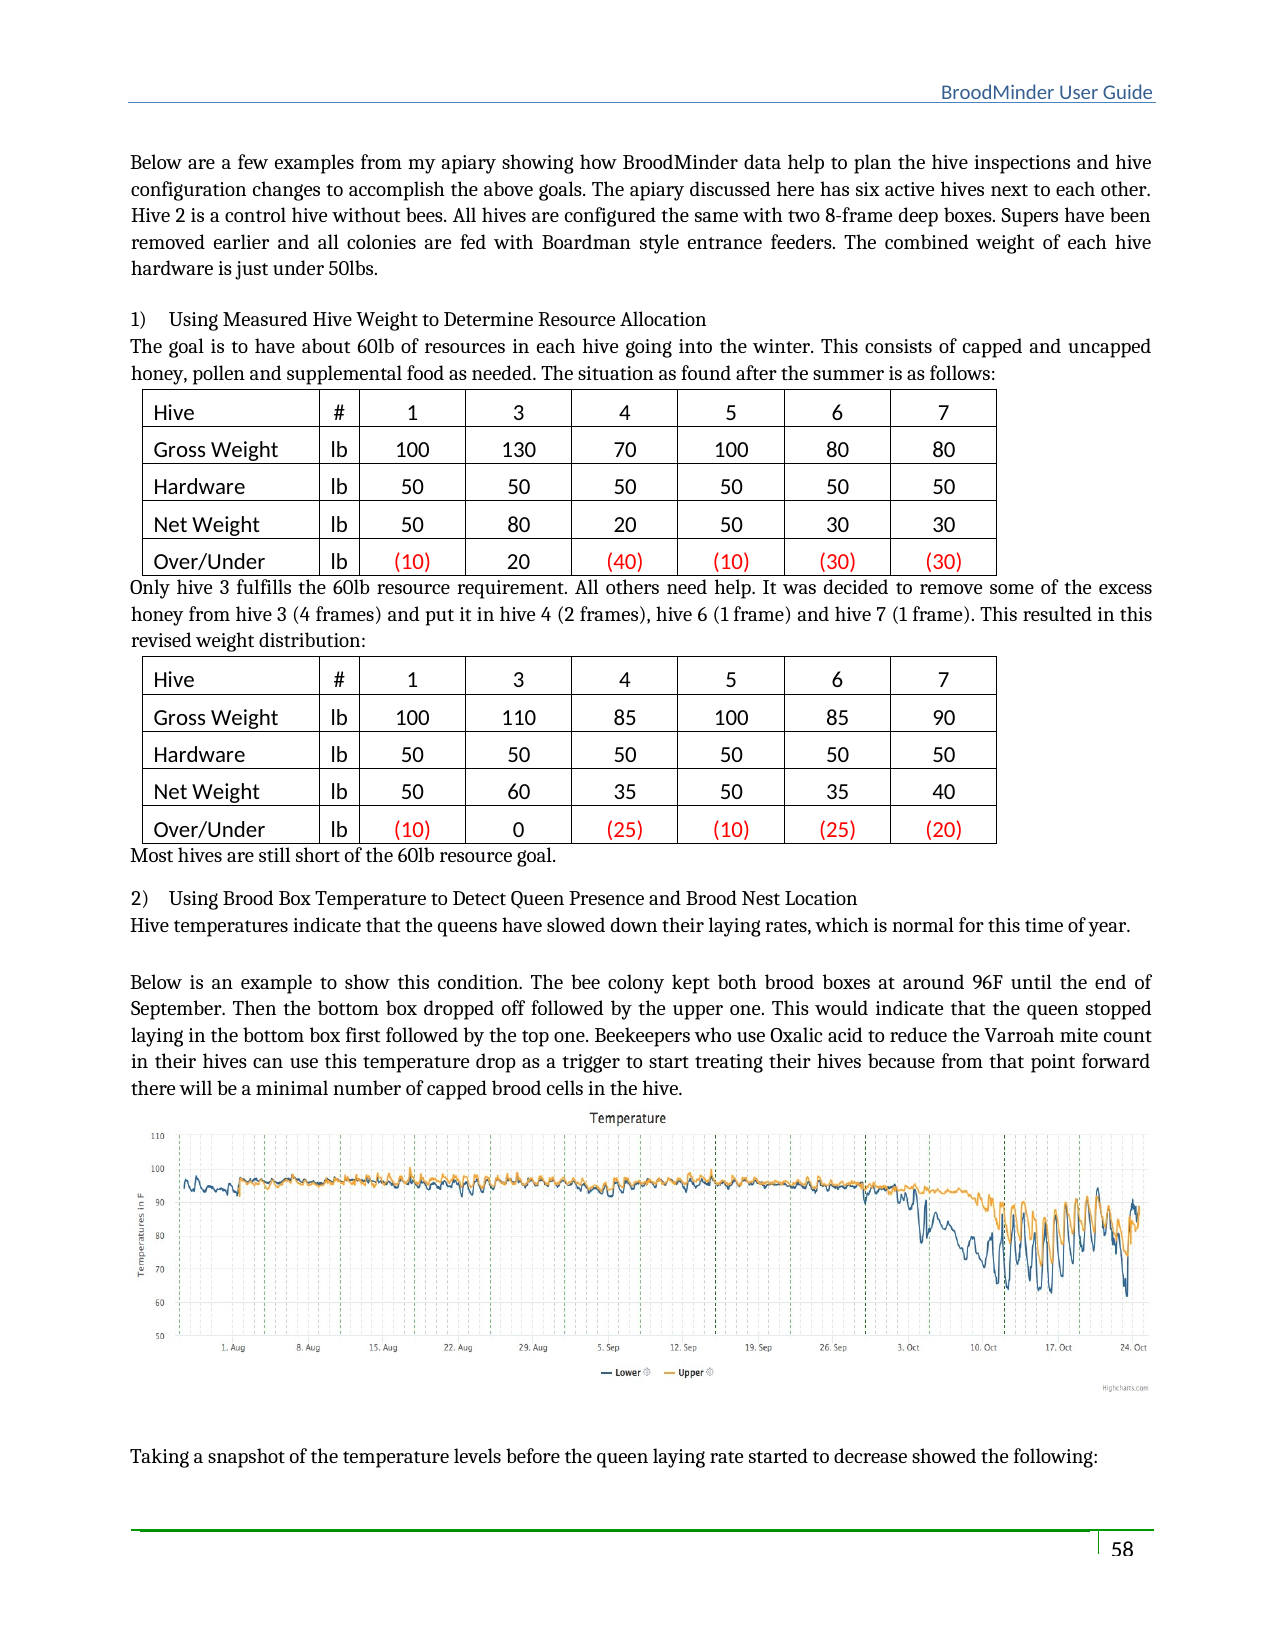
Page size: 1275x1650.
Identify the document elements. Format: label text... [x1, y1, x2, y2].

table_cell 50 [678, 732, 784, 768]
table_header 4 [572, 657, 677, 693]
table_cell (25) [572, 806, 677, 843]
table_cell (10) [360, 539, 465, 575]
table_header 7 [891, 390, 996, 426]
table_cell (25) [785, 806, 890, 843]
table_cell 50 [678, 501, 784, 538]
table_cell 50 [466, 732, 571, 768]
table_cell 20 [572, 501, 677, 538]
picture [131, 1103, 1156, 1394]
table_cell 50 [360, 732, 465, 768]
list Using Brood Box Temperature to Detect Queen Presence and Brood Nest Location [131, 886, 1153, 910]
table_header # [320, 390, 359, 426]
text Below are a few examples from my apiary showing how BroodMinder data help to plan the hive inspections and hive configuration changes to accomplish the above goals. The apiary discussed here has six active hives next to each other. Hive 2 is a control hive without bees. All hives are configured the same with two 8-frame deep boxes. Supers have been removed earlier and all colonies are fed with Boardman style entrance feeders. The combined weight of each hive hardware is just under 50lbs. [130, 151, 1153, 281]
table_cell lb [320, 427, 359, 463]
table_header Hive [143, 390, 319, 426]
list Using Measured Hive Weight to Determine Resource Allocation [131, 308, 1153, 332]
table_header 3 [466, 657, 571, 693]
table_cell 30 [891, 501, 996, 538]
table_cell Gross Weight [143, 695, 319, 731]
table_cell 80 [785, 427, 890, 463]
table_cell 50 [891, 464, 996, 500]
table_header 6 [785, 390, 890, 426]
table_cell (20) [891, 806, 996, 843]
table_cell 85 [785, 695, 890, 731]
table_cell Net Weight [143, 769, 319, 805]
table_header # [320, 657, 359, 693]
table_cell 50 [360, 769, 465, 805]
table_cell lb [320, 769, 359, 805]
table_cell 20 [466, 539, 571, 575]
table_cell (40) [572, 539, 677, 575]
table_cell 35 [785, 769, 890, 805]
table_header 1 [360, 657, 465, 693]
table_header 5 [678, 657, 784, 693]
table_header 7 [891, 657, 996, 693]
table_cell 80 [466, 501, 571, 538]
table_cell (30) [785, 539, 890, 575]
table_cell 100 [678, 695, 784, 731]
table_cell 40 [891, 769, 996, 805]
table_cell Gross Weight [143, 427, 319, 463]
table_cell (30) [891, 539, 996, 575]
table_cell 50 [360, 501, 465, 538]
table_cell 50 [572, 464, 677, 500]
table_cell lb [320, 732, 359, 768]
table_cell lb [320, 806, 359, 843]
table_cell lb [320, 539, 359, 575]
table_header 4 [572, 390, 677, 426]
table_cell Over/Under [143, 806, 319, 843]
table_cell 100 [360, 427, 465, 463]
table_cell Over/Under [143, 539, 319, 575]
table_cell Net Weight [143, 501, 319, 538]
table_cell 35 [572, 769, 677, 805]
table_cell lb [320, 695, 359, 731]
text Only hive 3 fulfills the 60lb resource requirement. All others need help. It was decided to remove some of the excess honey from hive 3 (4 frames) and put it in hive 4 (2 frames), hive 6 (1 frame) and hive 7 (1 frame). This resulted in this revised weight distribution: [130, 576, 1153, 653]
table_cell (10) [678, 806, 784, 843]
table_cell 30 [785, 501, 890, 538]
table_header 6 [785, 657, 890, 693]
table_header 5 [678, 390, 784, 426]
table_cell 70 [572, 427, 677, 463]
table_cell 80 [891, 427, 996, 463]
table_header Hive [143, 657, 319, 693]
table_cell 50 [678, 464, 784, 500]
table_header 1 [360, 390, 465, 426]
text Taking a snapshot of the temperature levels before the queen laying rate started to decrease showed the following: [130, 1444, 1153, 1468]
table_header 3 [466, 390, 571, 426]
table_cell 50 [360, 464, 465, 500]
table_cell lb [320, 501, 359, 538]
table_cell (10) [360, 806, 465, 843]
table_cell 130 [466, 427, 571, 463]
table_cell lb [320, 464, 359, 500]
table_cell 50 [466, 464, 571, 500]
table_cell (10) [678, 539, 784, 575]
text Most hives are still short of the 60lb resource goal. [130, 844, 1153, 868]
table_cell 50 [891, 732, 996, 768]
table_cell 60 [466, 769, 571, 805]
text Below is an example to show this condition. The bee colony kept both brood boxes at around 96F until the end of September. Then the bottom box dropped off followed by the upper one. This would indicate that the queen stopped laying in the bottom box first followed by the top one. Beekeepers who use Oxalic acid to reduce the Varroah mite count in their hives can use this temperature drop as a trigger to start treating their hives because from that point forward there will be a minimal number of capped brood cells in the hive. [130, 970, 1153, 1101]
table_cell 50 [678, 769, 784, 805]
table_cell 50 [785, 732, 890, 768]
table_cell 100 [360, 695, 465, 731]
text The goal is to have about 60lb of resources in each hive going into the winter. This consists of capped and uncapped honey, pollen and supplemental food as needed. The situation as found after the summer is as follows: [130, 335, 1153, 385]
table_cell 90 [891, 695, 996, 731]
table_cell 110 [466, 695, 571, 731]
table_cell Hardware [143, 732, 319, 768]
table_cell Hardware [143, 464, 319, 500]
text Hive temperatures indicate that the queens have slowed down their laying rates, which is normal for this time of year. [130, 913, 1153, 937]
table_cell 0 [466, 806, 571, 843]
table_cell 50 [785, 464, 890, 500]
table_cell 50 [572, 732, 677, 768]
table_cell 100 [678, 427, 784, 463]
table_cell 85 [572, 695, 677, 731]
